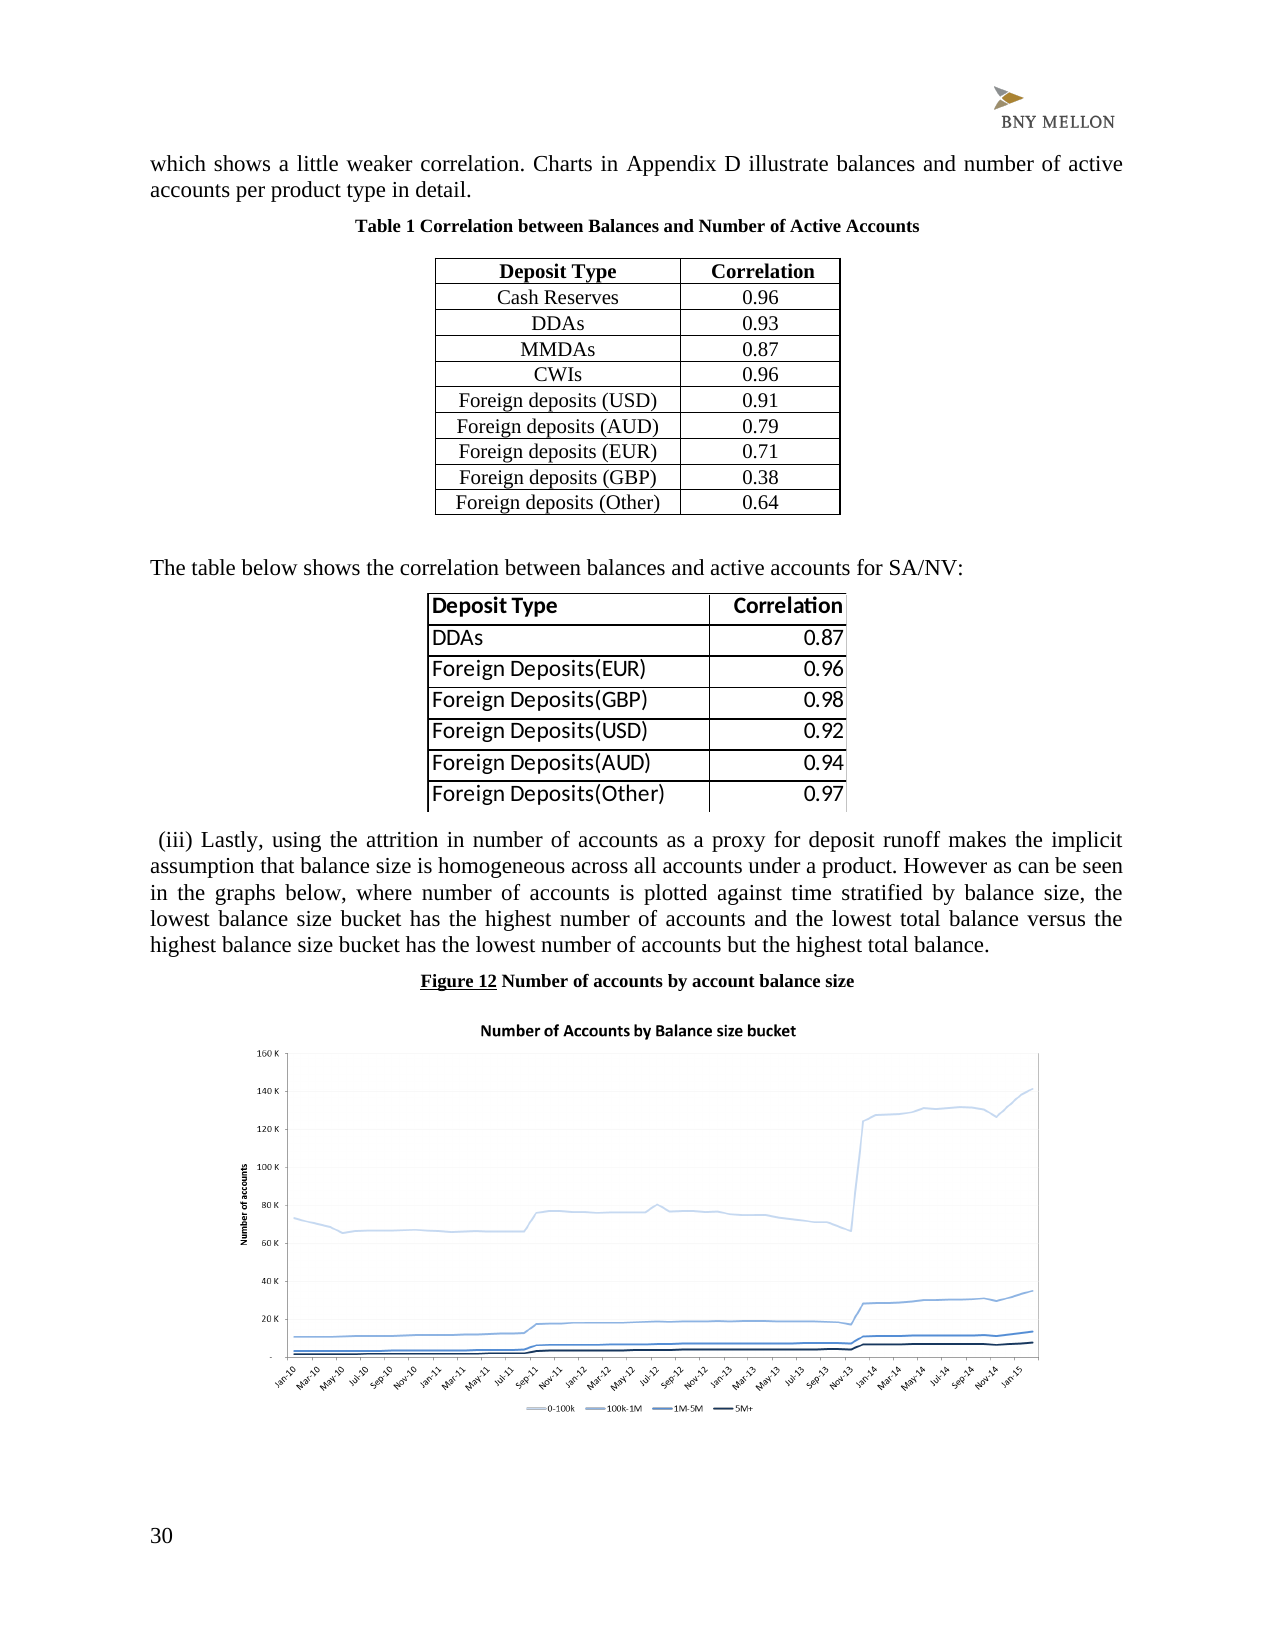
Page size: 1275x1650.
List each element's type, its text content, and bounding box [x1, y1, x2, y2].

table_cell 0.38 [681, 465, 839, 489]
table_cell Foreign deposits (EUR) [436, 439, 680, 463]
table_cell 0.96 [681, 284, 839, 309]
text The table below shows the correlation between balances and active accounts for SA/NV: [150, 554, 1125, 581]
table_cell Foreign deposits (Other) [436, 490, 680, 514]
table_header Deposit Type [436, 259, 680, 283]
picture [982, 75, 1125, 140]
table_cell 0.87 [681, 336, 839, 361]
table_cell Foreign deposits (GBP) [436, 465, 680, 489]
table_cell CWIs [436, 362, 680, 386]
table_cell 0.93 [681, 310, 839, 335]
table_cell Foreign deposits (USD) [436, 387, 680, 412]
text (iii) Lastly, using the attrition in number of accounts as a proxy for deposit runoff makes the implicit assumption that balance size is homogeneous across all accounts under a product. However as can be seen in the graphs below, where number of accounts is plotted against time stratified by balance size, the lowest balance size bucket has the highest number of accounts and the lowest total balance versus the highest balance size bucket has the lowest number of accounts but the highest total balance. [150, 826, 1125, 958]
table_cell 0.91 [681, 387, 839, 412]
table_cell 0.64 [681, 490, 839, 514]
table_cell DDAs [436, 310, 680, 335]
picture [225, 1012, 1050, 1423]
table_cell MMDAs [436, 336, 680, 361]
table_header Correlation [681, 259, 839, 283]
table_cell Foreign deposits (AUD) [436, 413, 680, 438]
table_cell 0.79 [681, 413, 839, 438]
text Figure 12 Number of accounts by account balance size [150, 970, 1125, 992]
table_cell 0.96 [681, 362, 839, 386]
text Table 1 Correlation between Balances and Number of Active Accounts [150, 215, 1125, 237]
table_cell 0.71 [681, 439, 839, 463]
table_cell Cash Reserves [436, 284, 680, 309]
